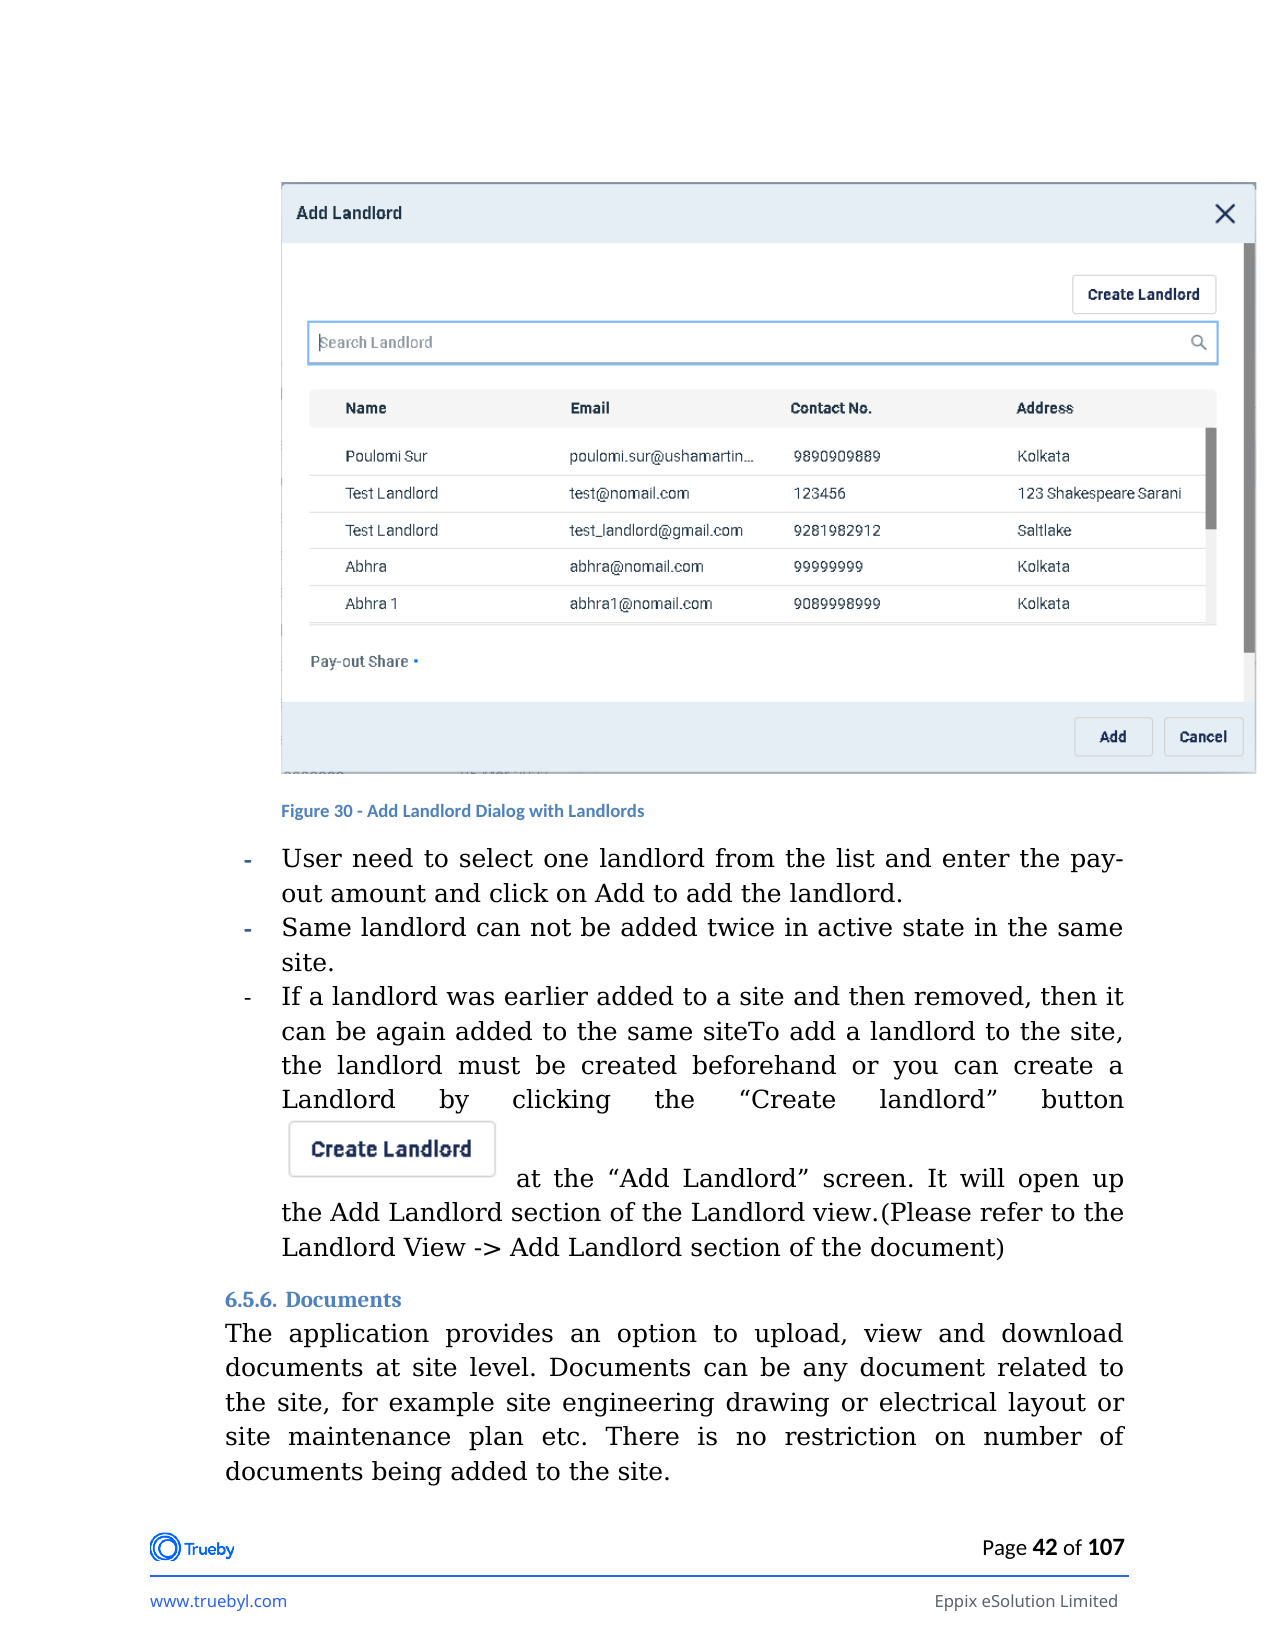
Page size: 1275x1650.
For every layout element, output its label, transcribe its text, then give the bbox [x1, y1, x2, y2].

list Same landlord can not be added twice in active state in the same site. [244, 912, 1125, 976]
picture [281, 1118, 504, 1187]
list User need to select one landlord from the list and enter the pay-out amount and click on Add to add the landlord. [244, 843, 1125, 907]
text Figure 30 - Add Landlord Dialog with Landlords [206, 799, 1125, 822]
picture [149, 1532, 235, 1561]
list If a landlord was earlier added to a site and then removed, then it can be again added to the same siteTo add a landlord to the site, the landlord must be created beforehand or you can create a Landlord by clicking the “Create landlord” button at the “Add Landlord” screen. It will open up the Add Landlord section of the Landlord view.(Please refer to the Landlord View -> Add Landlord section of the document) [244, 981, 1125, 1261]
subtitle Documents [225, 1286, 1125, 1313]
text The application provides an option to upload, view and download documents at site level. Documents can be any document related to the site, for example site engineering drawing or electrical layout or site maintenance plan etc. There is no restriction on number of documents being added to the site. [225, 1317, 1125, 1485]
picture [281, 182, 1257, 774]
